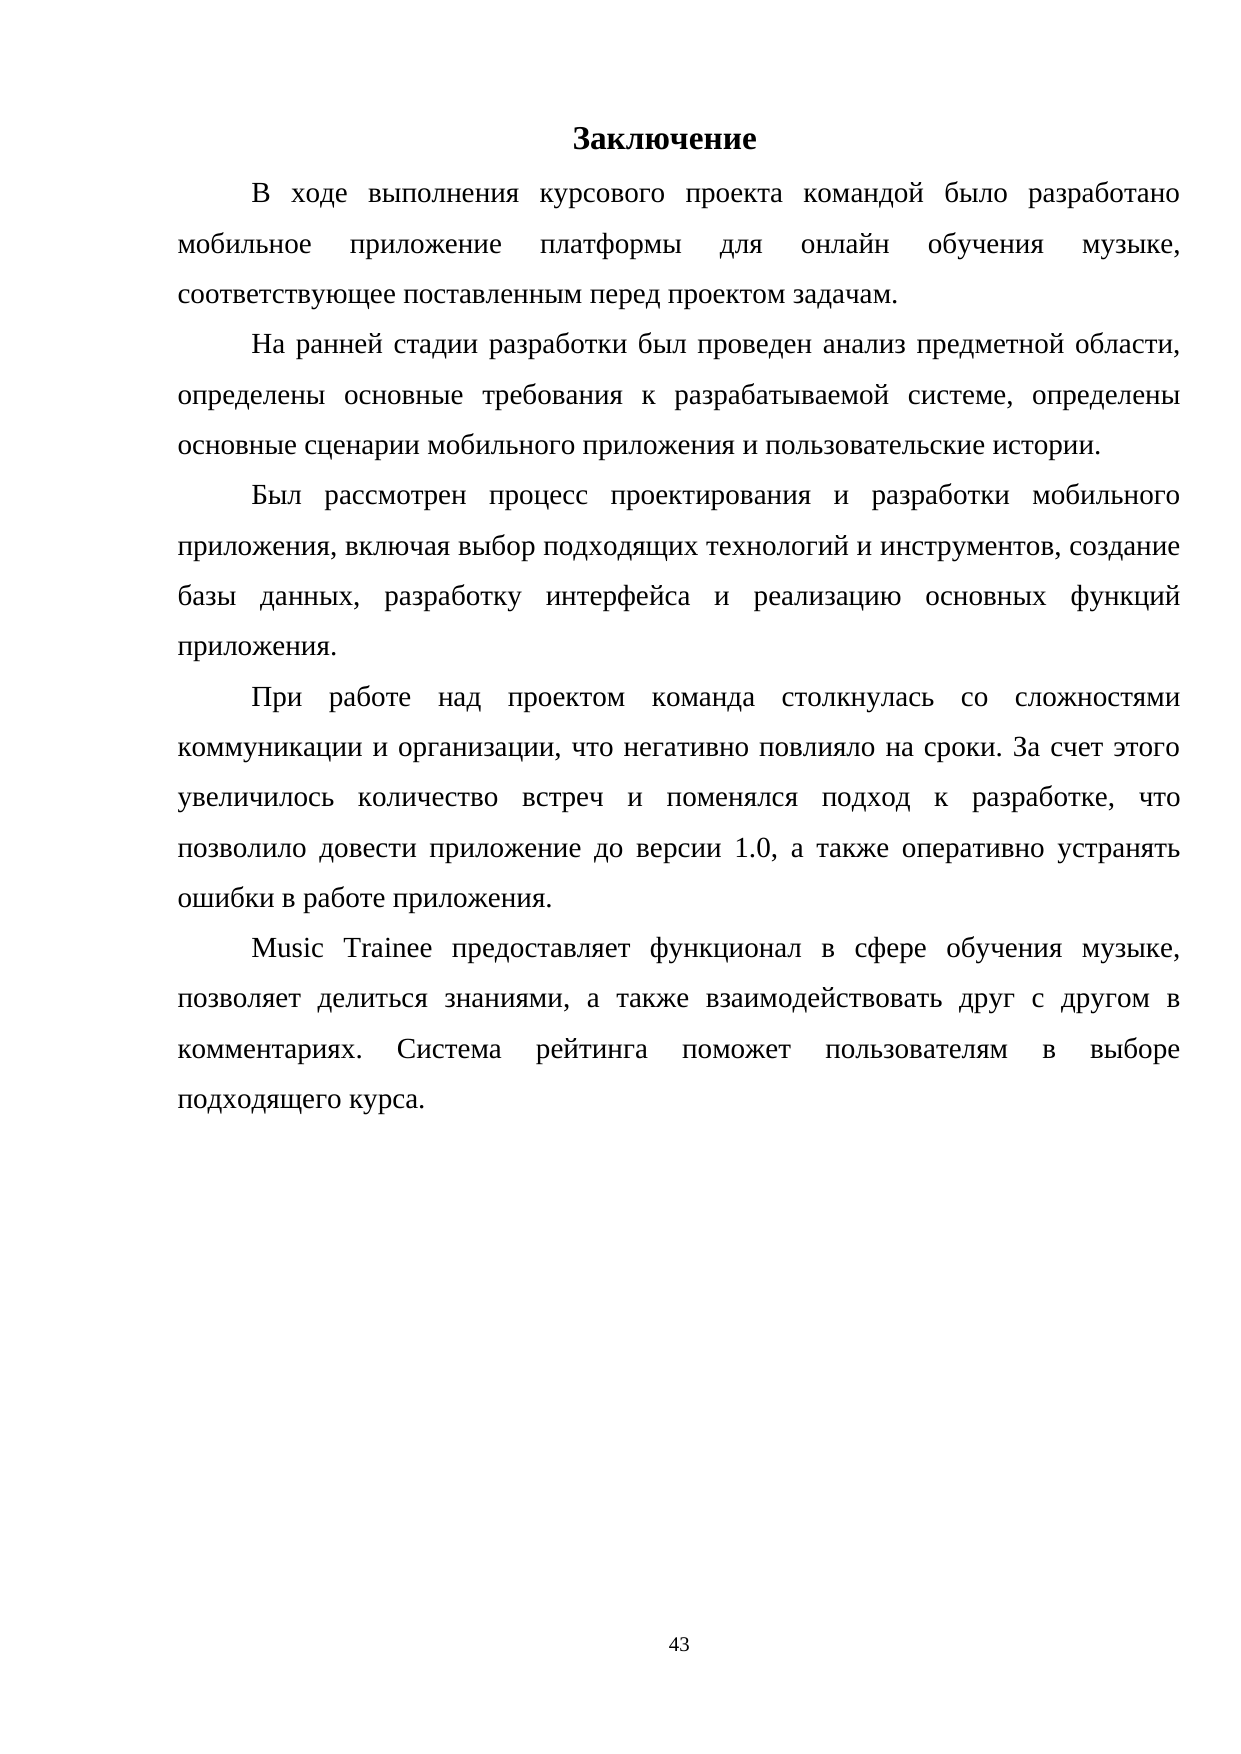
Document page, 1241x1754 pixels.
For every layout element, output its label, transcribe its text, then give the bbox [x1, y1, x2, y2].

text Заключение [177, 118, 1152, 156]
text Music Trainee предоставляет функционал в сфере обучения музыке, позволяет делиться знаниями, а также взаимодействовать друг с другом в комментариях. Система рейтинга поможет пользователям в выборе подходящего курса. [177, 930, 1181, 1115]
text На ранней стадии разработки был проведен анализ предметной области, определены основные требования к разрабатываемой системе, определены основные сценарии мобильного приложения и пользовательские истории. [177, 327, 1181, 461]
text При работе над проектом команда столкнулась со сложностями коммуникации и организации, что негативно повлияло на сроки. За счет этого увеличилось количество встреч и поменялся подход к разработке, что позволило довести приложение до версии 1.0, а также оперативно устранять ошибки в работе приложения. [177, 679, 1181, 913]
text В ходе выполнения курсового проекта командой было разработано мобильное приложение платформы для онлайн обучения музыке, соответствующее поставленным перед проектом задачам. [177, 176, 1181, 310]
text Был рассмотрен процесс проектирования и разработки мобильного приложения, включая выбор подходящих технологий и инструментов, создание базы данных, разработку интерфейса и реализацию основных функций приложения. [177, 477, 1181, 662]
